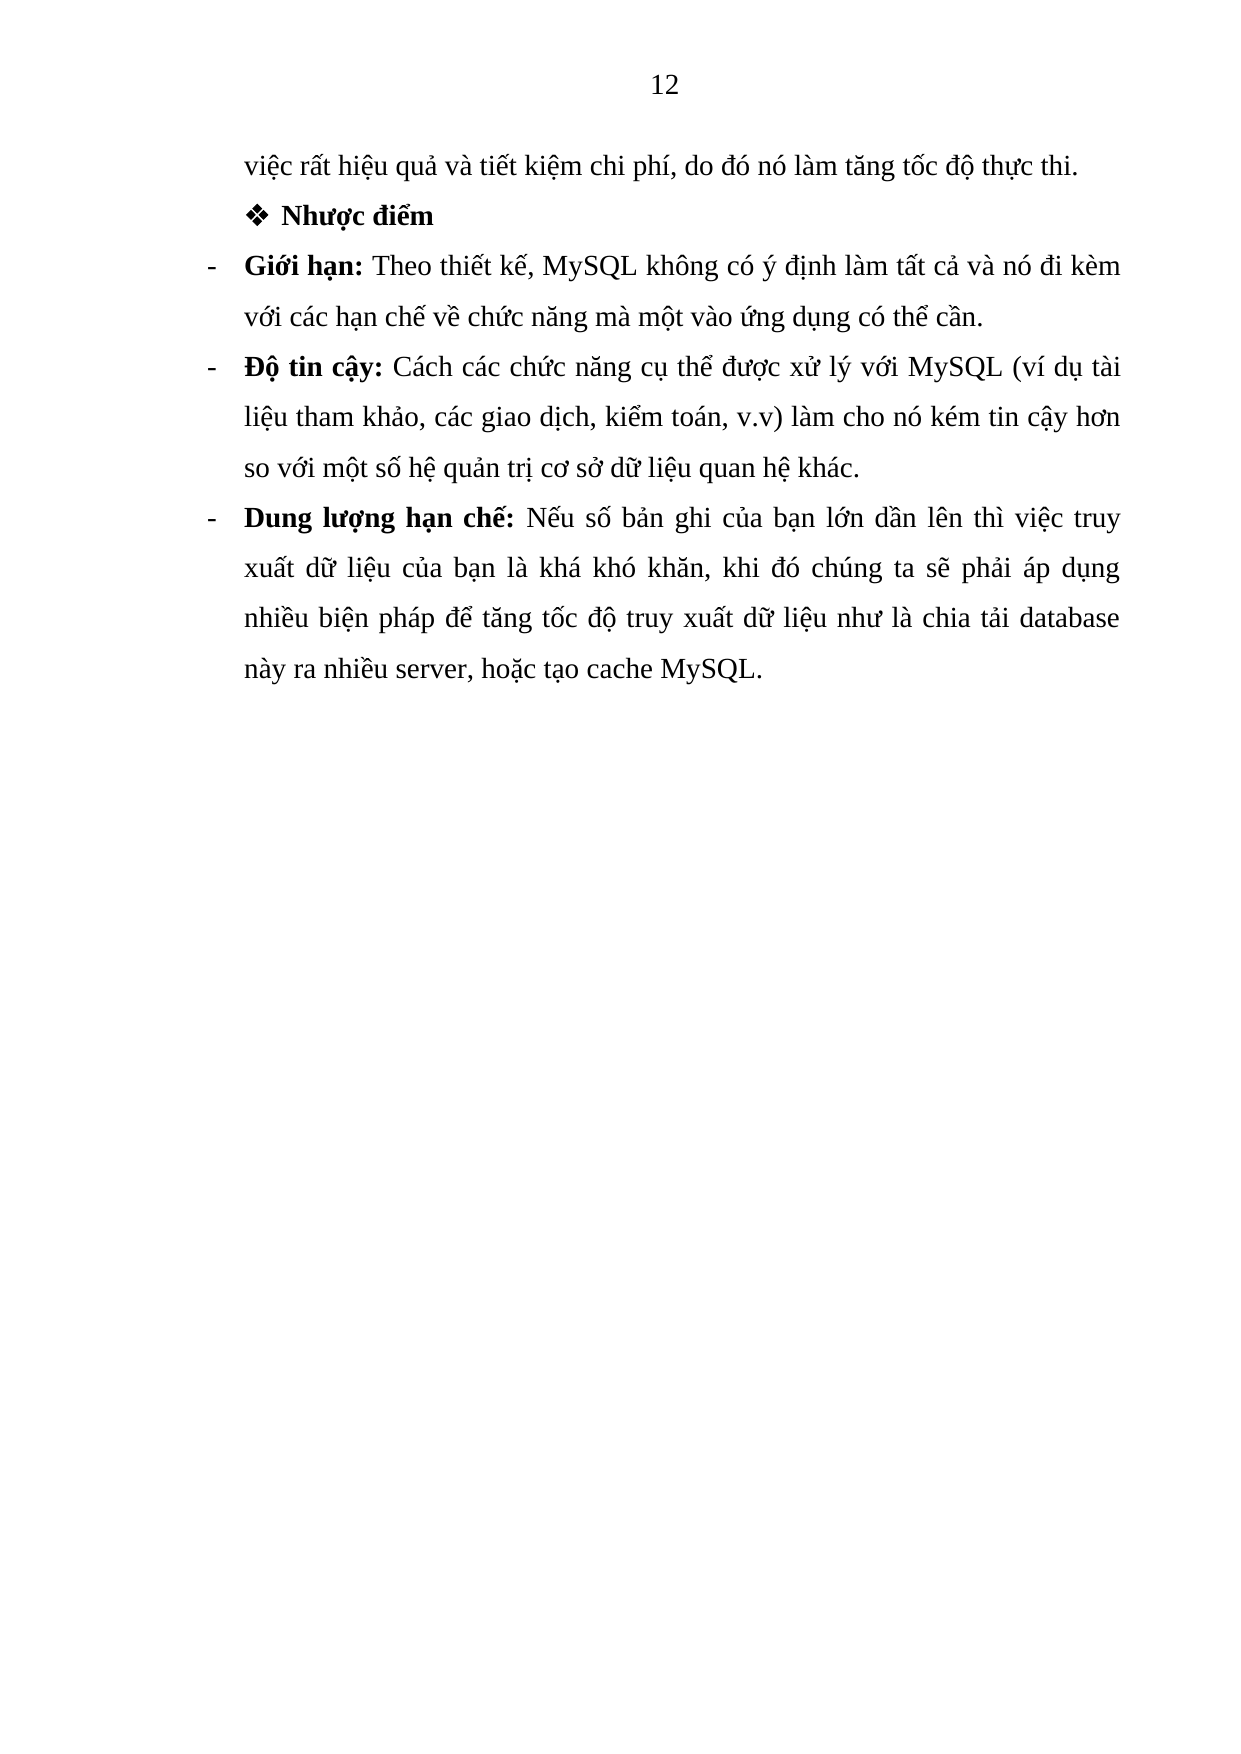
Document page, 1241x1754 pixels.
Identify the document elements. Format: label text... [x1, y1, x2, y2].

list Giới hạn: Theo thiết kế, MySQL không có ý định làm tất cả và nó đi kèm với các hạn chế về chức năng mà một vào ứng dụng có thể cần. [207, 248, 1122, 332]
list Độ tin cậy: Cách các chức năng cụ thể được xử lý với MySQL (ví dụ tài liệu tham khảo, các giao dịch, kiểm toán, v.v) làm cho nó kém tin cậy hơn so với một số hệ quản trị cơ sở dữ liệu quan hệ khác. [207, 349, 1122, 483]
list Nhược điểm [244, 198, 1122, 232]
list Dung lượng hạn chế: Nếu số bản ghi của bạn lớn dần lên thì việc truy xuất dữ liệu của bạn là khá khó khăn, khi đó chúng ta sẽ phải áp dụng nhiều biện pháp để tăng tốc độ truy xuất dữ liệu như là chia tải database này ra nhiều server, hoặc tạo cache MySQL. [207, 500, 1122, 684]
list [207, 148, 1122, 181]
